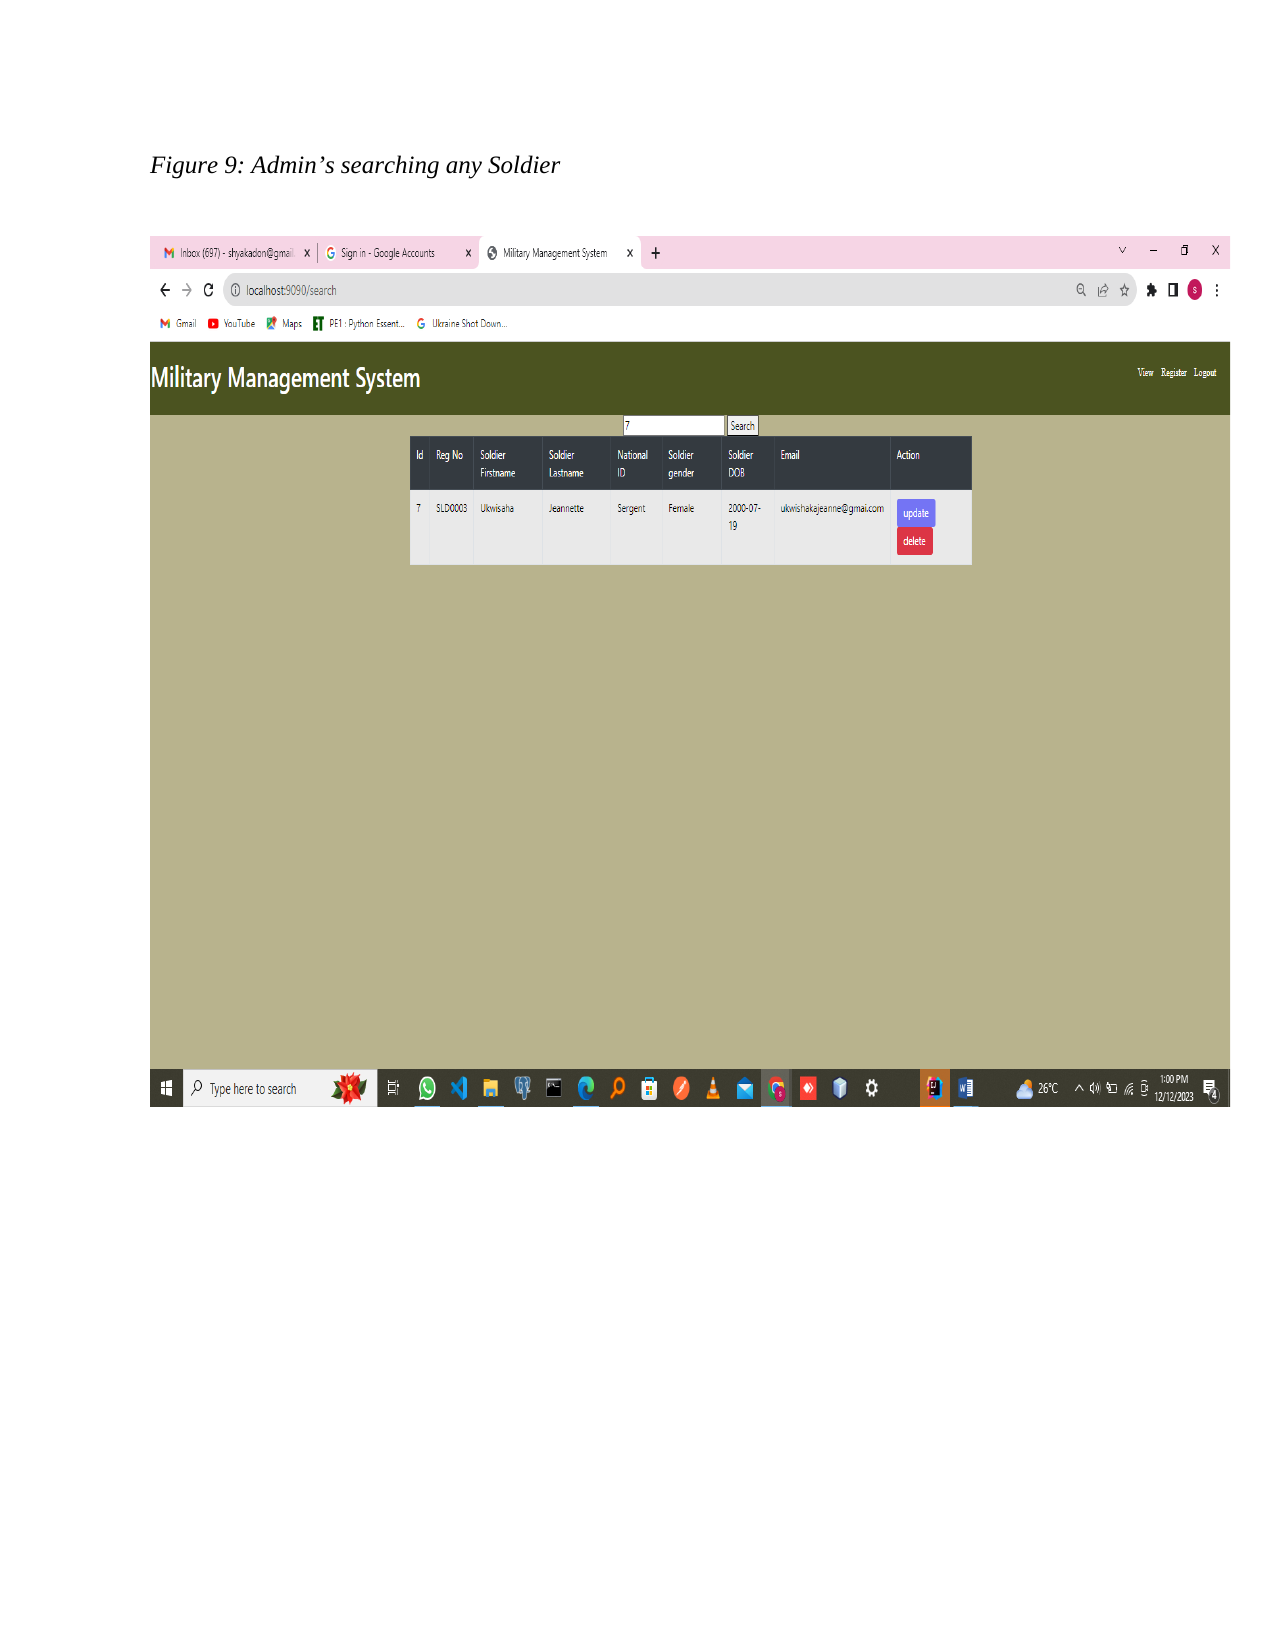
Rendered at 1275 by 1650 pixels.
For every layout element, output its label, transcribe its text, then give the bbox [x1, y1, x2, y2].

subtitle Figure 9: Admin’s searching any Soldier [150, 150, 1125, 179]
picture [150, 236, 1231, 1107]
